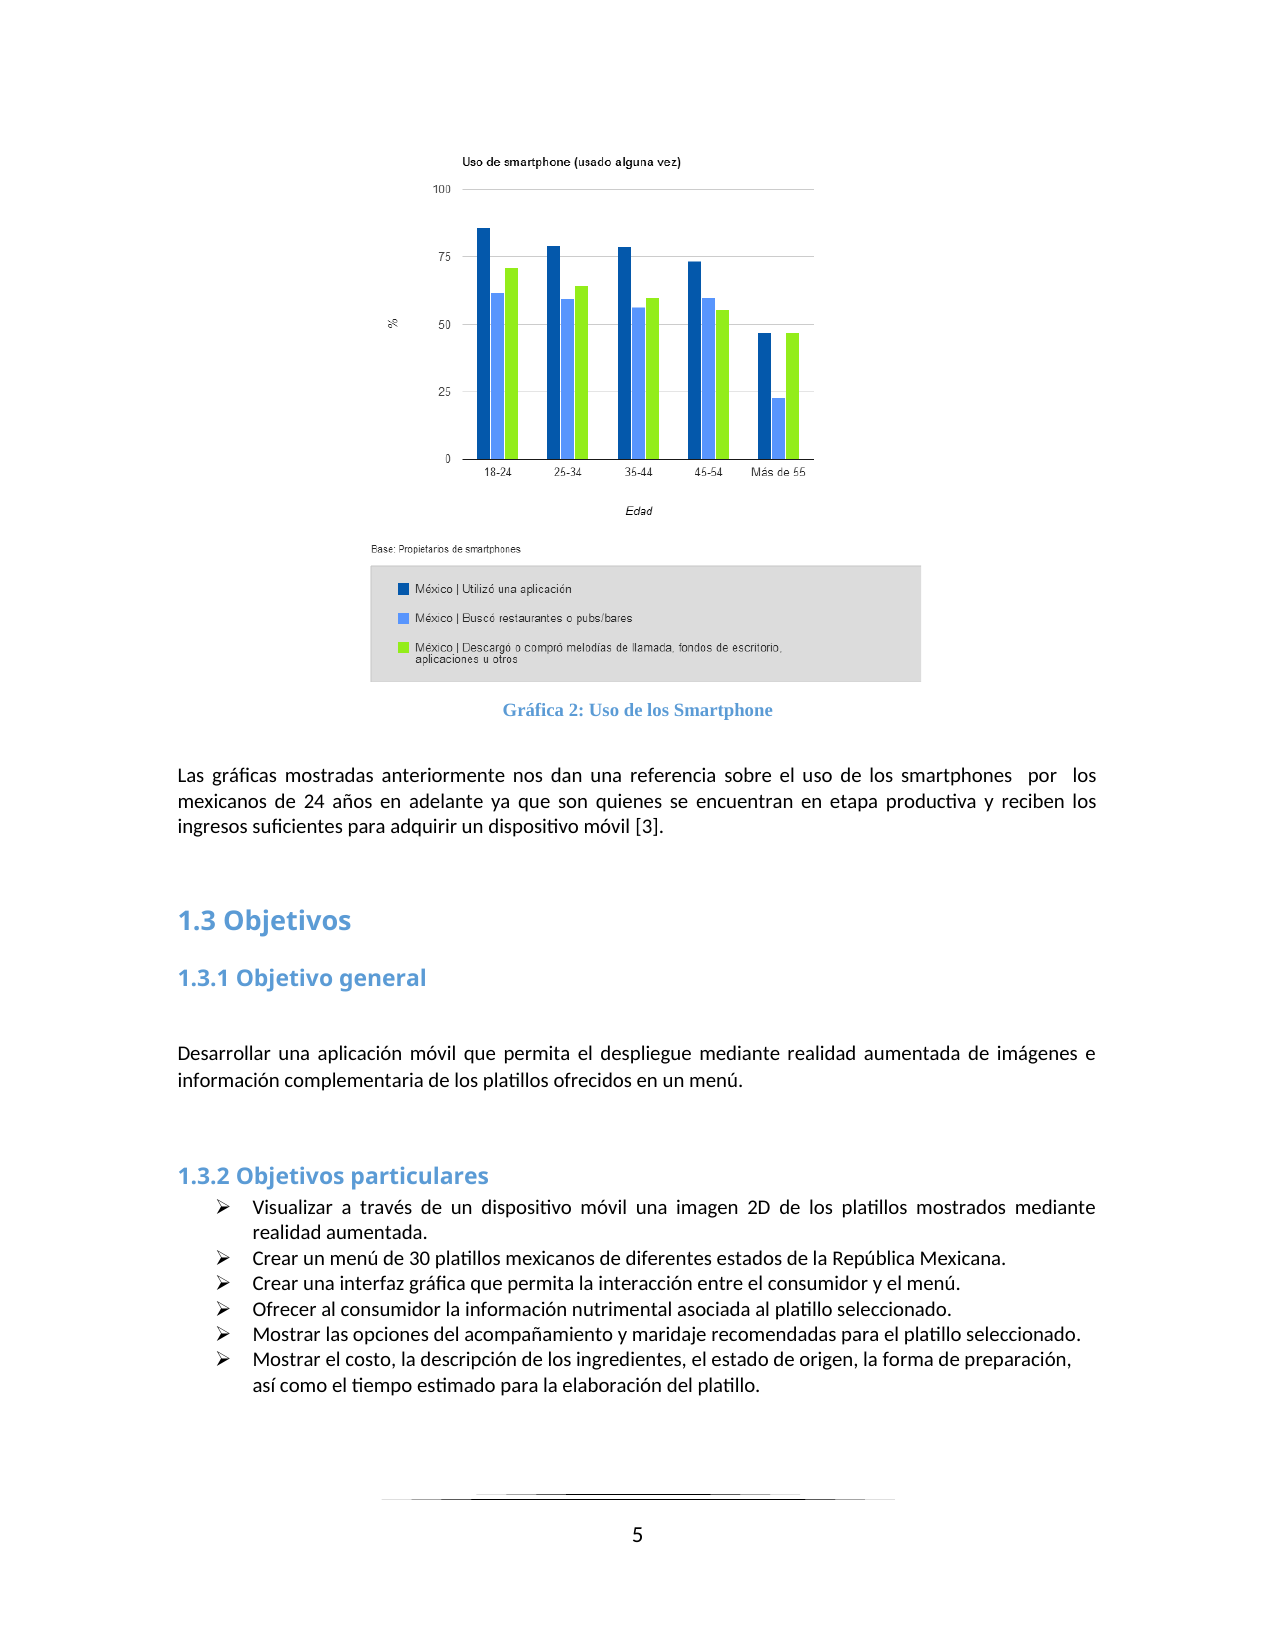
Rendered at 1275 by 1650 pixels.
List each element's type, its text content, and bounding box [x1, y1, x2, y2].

text Las gráficas mostradas anteriormente nos dan una referencia sobre el uso de los smartphones por los mexicanos de 24 años en adelante ya que son quienes se encuentran en etapa productiva y reciben los ingresos suficientes para adquirir un dispositivo móvil. [177, 762, 1098, 839]
list Mostrar las opciones del acompañamiento y maridaje recomendadas para el platillo seleccionado. [215, 1321, 1098, 1347]
text Desarrollar una aplicación móvil que permita el despliegue mediante realidad aumentada de imágenes e información complementaria de los platillos ofrecidos en un menú. [177, 1040, 1098, 1093]
subtitle 1.3 Objetivos [177, 902, 1098, 938]
list Crear una interfaz gráfica que permita la interacción entre el consumidor y el menú. [215, 1270, 1098, 1296]
list Mostrar el costo, la descripción de los ingredientes, el estado de origen, la forma de preparación, así como el tiempo estimado para la elaboración del platillo. [215, 1347, 1098, 1397]
list Crear un menú de 30 platillos mexicanos de diferentes estados de la República Mexicana. [215, 1245, 1098, 1270]
subtitle 1.3.2 Objetivos particulares [177, 1160, 1098, 1192]
list Visualizar a través de un dispositivo móvil una imagen 2D de los platillos mostrados mediante realidad aumentada. [215, 1194, 1098, 1245]
subtitle 1.3.1 Objetivo general [177, 962, 1098, 993]
list Ofrecer al consumidor la información nutrimental asociada al platillo seleccionado. [215, 1296, 1098, 1321]
picture [353, 147, 922, 682]
